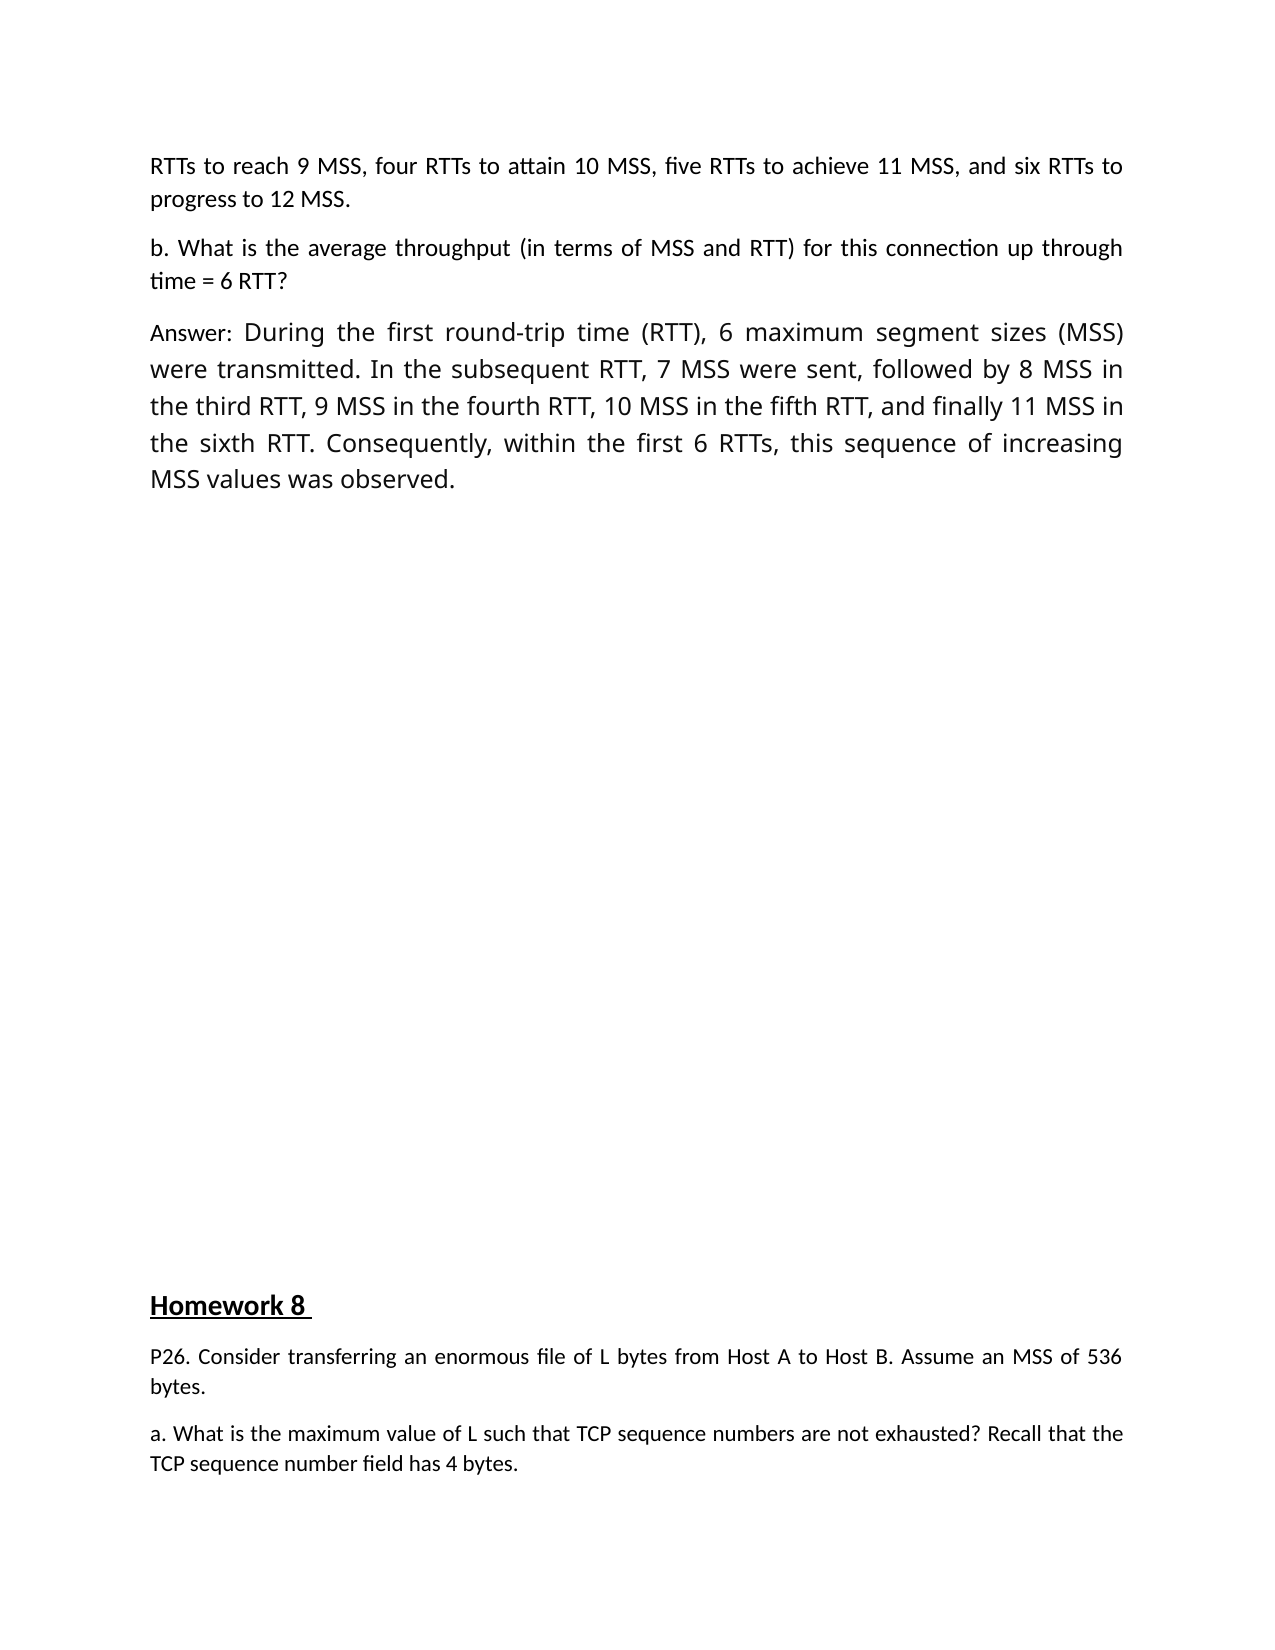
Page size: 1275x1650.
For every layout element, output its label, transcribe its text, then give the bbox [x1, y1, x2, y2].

text a. What is the maximum value of L such that TCP sequence numbers are not exhausted? Recall that the TCP sequence number field has 4 bytes. [150, 1419, 1125, 1477]
text P26. Consider transferring an enormous file of L bytes from Host A to Host B. Assume an MSS of 536 bytes. [150, 1342, 1125, 1400]
text Homework 8 [150, 1287, 1125, 1323]
text Answer: During the first round-trip time (RTT), 6 maximum segment sizes (MSS) were transmitted. In the subsequent RTT, 7 MSS were sent, followed by 8 MSS in the third RTT, 9 MSS in the fourth RTT, 10 MSS in the fifth RTT, and finally 11 MSS in the sixth RTT. Consequently, within the first 6 RTTs, this sequence of increasing MSS values was observed. [150, 315, 1125, 352]
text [150, 150, 1125, 213]
text b. What is the average throughput (in terms of MSS and RTT) for this connection up through time = 6 RTT? [150, 232, 1125, 296]
text Answer: During the first round-trip time (RTT), 6 maximum segment sizes (MSS) were transmitted. In the subsequent RTT, 7 MSS were sent, followed by 8 MSS in the third RTT, 9 MSS in the fourth RTT, 10 MSS in the fifth RTT, and finally 11 MSS in the sixth RTT. Consequently, within the first 6 RTTs, this sequence of increasing MSS values was observed. [150, 459, 1125, 496]
